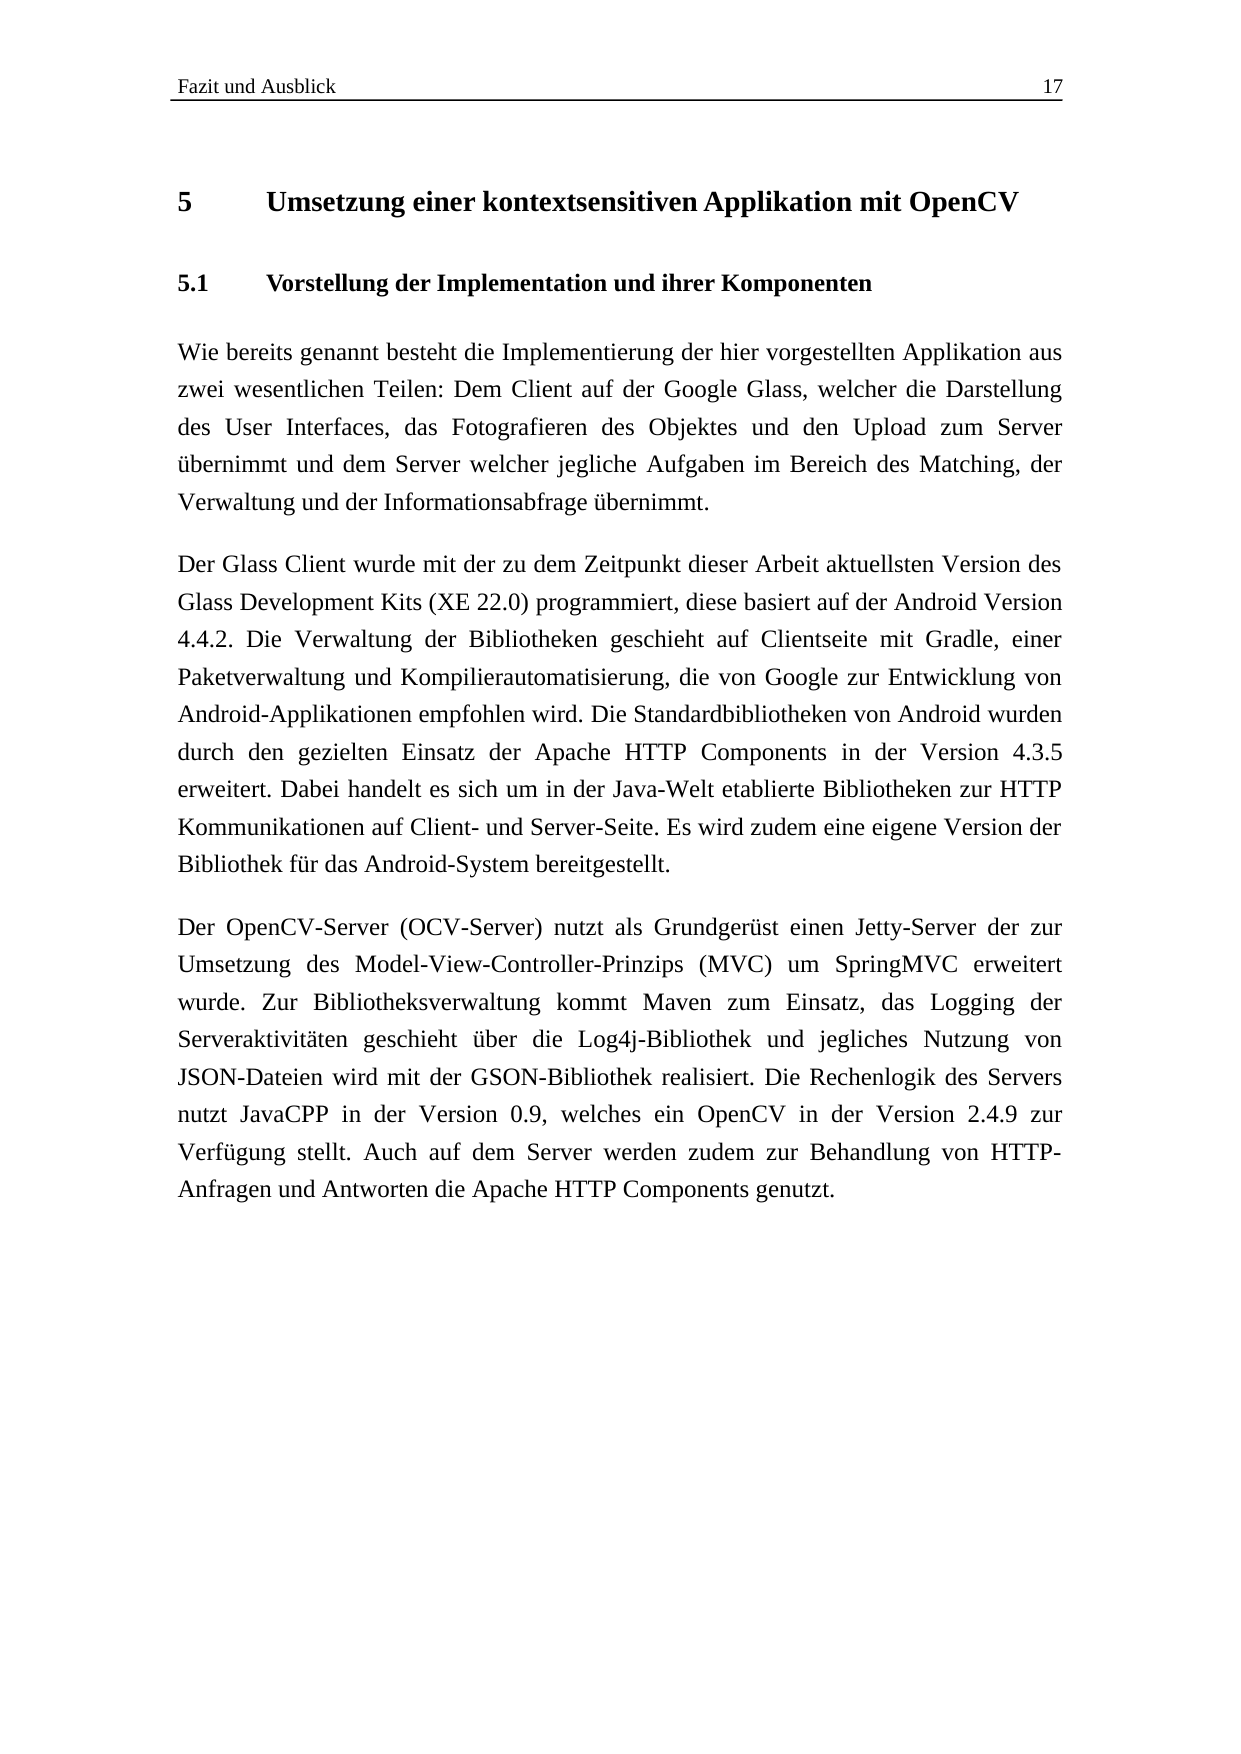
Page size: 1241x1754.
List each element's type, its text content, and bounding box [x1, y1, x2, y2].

subtitle Umsetzung einer kontextsensitiven Applikation mit OpenCV [177, 184, 1063, 218]
text Der Glass Client wurde mit der zu dem Zeitpunkt dieser Arbeit aktuellsten Version des Glass Development Kits (XE 22.0) programmiert, diese basiert auf der Android Version 4.4.2. Die Verwaltung der Bibliotheken geschieht auf Clientseite mit Gradle, einer Paketverwaltung und Kompilierautomatisierung, die von Google zur Entwicklung von Android-Applikationen empfohlen wird. Die Standardbibliotheken von Android wurden durch den gezielten Einsatz der Apache HTTP Components in der Version 4.3.5 erweitert. Dabei handelt es sich um in der Java-Welt etablierte Bibliotheken zur HTTP Kommunikationen auf Client- und Server-Seite. Es wird zudem eine eigene Version der Bibliothek für das Android-System bereitgestellt. [177, 540, 1063, 878]
text Wie bereits genannt besteht die Implementierung der hier vorgestellten Applikation aus zwei wesentlichen Teilen: Dem Client auf der Google Glass, welcher die Darstellung des User Interfaces, das Fotografieren des Objektes und den Upload zum Server übernimmt und dem Server welcher jegliche Aufgaben im Bereich des Matching, der Verwaltung und der Informationsabfrage übernimmt. [177, 328, 1063, 515]
subtitle Vorstellung der Implementation und ihrer Komponenten [177, 268, 1063, 297]
text Der OpenCV-Server (OCV-Server) nutzt als Grundgerüst einen Jetty-Server der zur Umsetzung des Model-View-Controller-Prinzips (MVC) um SpringMVC erweitert wurde. Zur Bibliotheksverwaltung kommt Maven zum Einsatz, das Logging der Serveraktivitäten geschieht über die Log4j-Bibliothek und jegliches Nutzung von JSON-Dateien wird mit der GSON-Bibliothek realisiert. Die Rechenlogik des Servers nutzt JavaCPP in der Version 0.9, welches ein OpenCV in der Version 2.4.9 zur Verfügung stellt. Auch auf dem Server werden zudem zur Behandlung von HTTP-Anfragen und Antworten die Apache HTTP Components genutzt. [177, 903, 1063, 1203]
